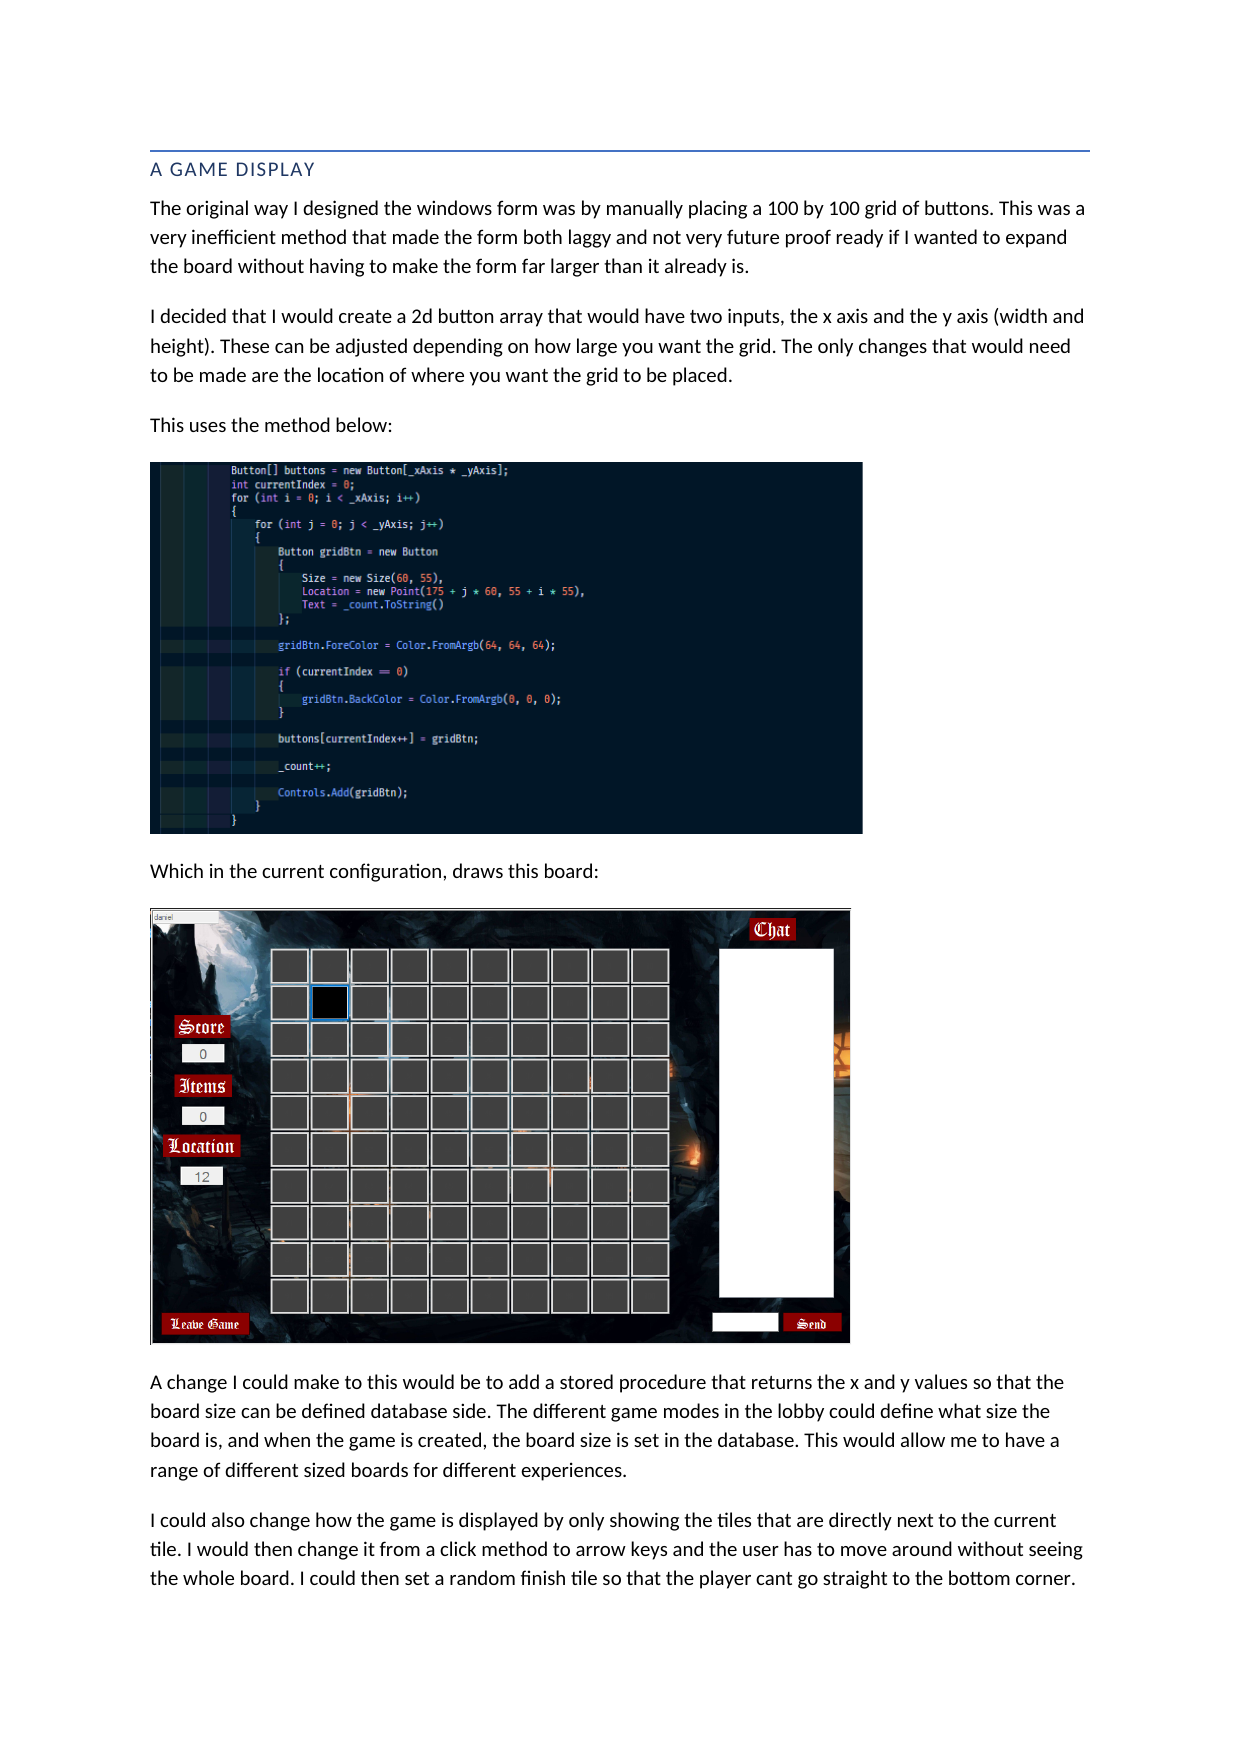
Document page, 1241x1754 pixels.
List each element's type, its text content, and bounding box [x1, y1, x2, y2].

picture [150, 462, 863, 834]
text A change I could make to this would be to add a stored procedure that returns the x and y values so that the board size can be defined database side. The different game modes in the lobby could define what size the board is, and when the game is created, the board size is set in the database. This would allow me to have a range of different sized boards for different experiences. [150, 1369, 1090, 1482]
text I decided that I would create a 2d button array that would have two inputs, the x axis and the y axis (width and height). These can be adjusted depending on how large you want the grid. The only changes that would need to be made are the location of where you want the grid to be placed. [150, 304, 1090, 387]
subtitle A game Display [150, 152, 1090, 181]
text This uses the method below: [150, 412, 1090, 437]
picture [150, 908, 852, 1345]
text Which in the current configuration, draws this board: [150, 858, 1090, 883]
text The original way I designed the windows form was by manually placing a 100 by 100 grid of buttons. This was a very inefficient method that made the form both laggy and not very future proof ready if I wanted to expand the board without having to make the form far larger than it already is. [150, 195, 1090, 279]
text I could also change how the game is displayed by only showing the tiles that are directly next to the current tile. I would then change it from a click method to arrow keys and the user has to move around without seeing the whole board. I could then set a random finish tile so that the player cant go straight to the bottom corner. [150, 1507, 1090, 1591]
